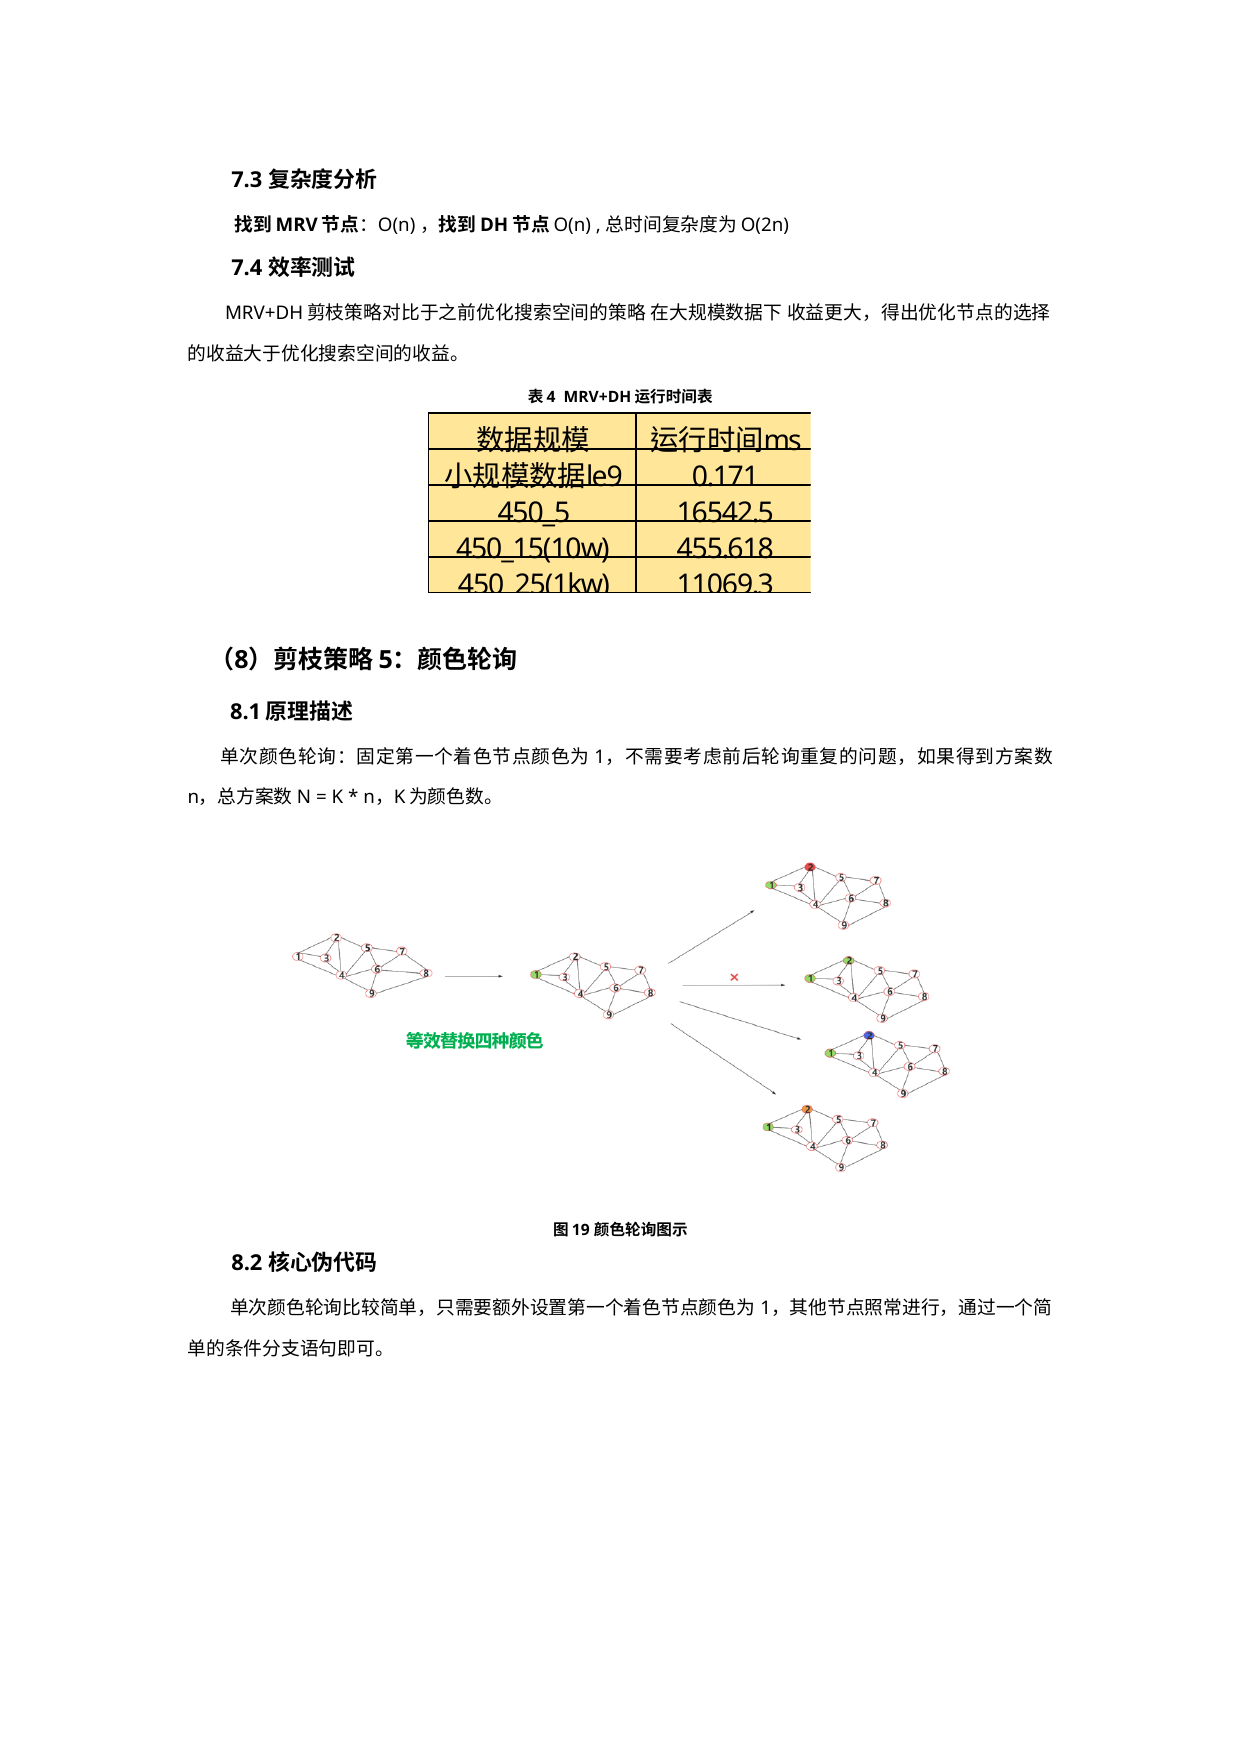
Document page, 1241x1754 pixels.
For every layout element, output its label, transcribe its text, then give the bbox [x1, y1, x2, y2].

title 8.2 核心伪代码 [187, 1245, 1053, 1277]
title 7.3 复杂度分析 [187, 162, 1053, 194]
title 7.4 效率测试 [187, 250, 1053, 282]
text MRV+DH剪枝策略对比于之前优化搜索空间的策略 在大规模数据下 收益更大，得出优化节点的选择的收益大于优化搜索空间的收益。 [187, 298, 1053, 366]
text 表4 MRV+DH运行时间表 [187, 379, 1053, 412]
title （8）剪枝策略5：颜色轮询 [209, 639, 1053, 676]
text 找到MRV节点：O(n) ，找到DH节点O(n) , 总时间复杂度为O(2n) [187, 209, 1053, 237]
text 单次颜色轮询比较简单，只需要额外设置第一个着色节点颜色为1，其他节点照常进行，通过一个简单的条件分支语句即可。 [187, 1293, 1053, 1361]
text 单次颜色轮询：固定第一个着色节点颜色为1，不需要考虑前后轮询重复的问题，如果得到方案数n，总方案数 N = K * n，K为颜色数。 [187, 741, 1053, 809]
text 图19 颜色轮询图示 [187, 1213, 1053, 1245]
title 8.1原理描述 [187, 694, 1053, 726]
picture [275, 822, 965, 1201]
